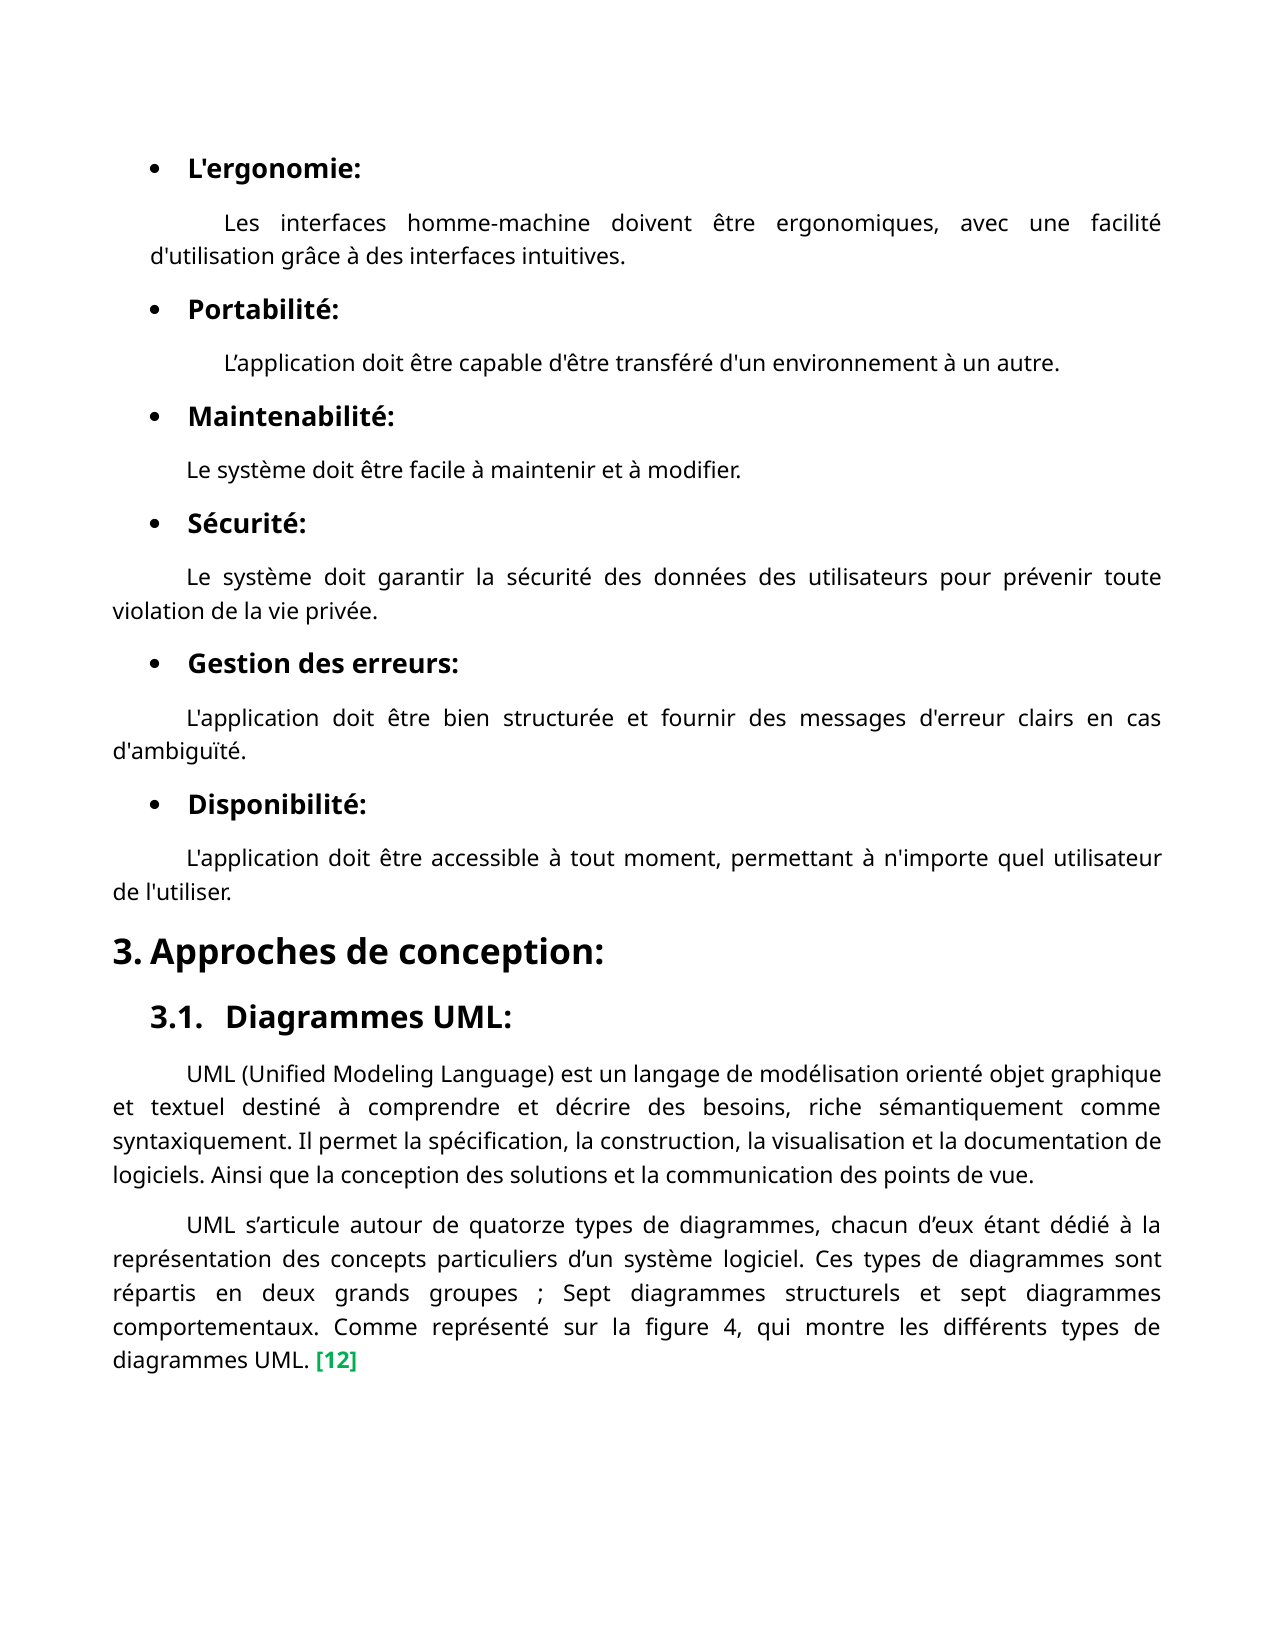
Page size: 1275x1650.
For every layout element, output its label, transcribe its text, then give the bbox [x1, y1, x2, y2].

text L'application doit être accessible à tout moment, permettant à n'importe quel utilisateur de l'utiliser. [112, 842, 1162, 907]
list Disponibilité: [150, 786, 1162, 822]
text Approches de conception: [112, 926, 1162, 974]
list Gestion des erreurs: [150, 645, 1162, 682]
text Le système doit être facile à maintenir et à modifier. [112, 454, 1162, 485]
text UML s’articule autour de quatorze types de diagrammes, chacun d’eux étant dédié à la représentation des concepts particuliers d’un système logiciel. Ces types de diagrammes sont répartis en deux grands groupes ; Sept diagrammes structurels et sept diagrammes comportementaux. Comme représenté sur la figure 4, qui montre les différents types de diagrammes UML. [12] [112, 1209, 1162, 1376]
list Diagrammes UML: [150, 995, 1162, 1038]
list Portabilité: [150, 291, 1162, 327]
list Sécurité: [150, 504, 1162, 541]
text UML (Unified Modeling Language) est un langage de modélisation orienté objet graphique et textuel destiné à comprendre et décrire des besoins, riche sémantiquement comme syntaxiquement. Il permet la spécification, la construction, la visualisation et la documentation de logiciels. Ainsi que la conception des solutions et la communication des points de vue. [112, 1058, 1162, 1190]
text L’application doit être capable d'être transféré d'un environnement à un autre. [150, 347, 1162, 378]
list L'ergonomie: [150, 150, 1162, 187]
text Le système doit garantir la sécurité des données des utilisateurs pour prévenir toute violation de la vie privée. [112, 561, 1162, 626]
text Les interfaces homme-machine doivent être ergonomiques, avec une facilité d'utilisation grâce à des interfaces intuitives. [150, 206, 1162, 271]
list Maintenabilité: [150, 397, 1162, 434]
text L'application doit être bien structurée et fournir des messages d'erreur clairs en cas d'ambiguïté. [112, 701, 1162, 766]
